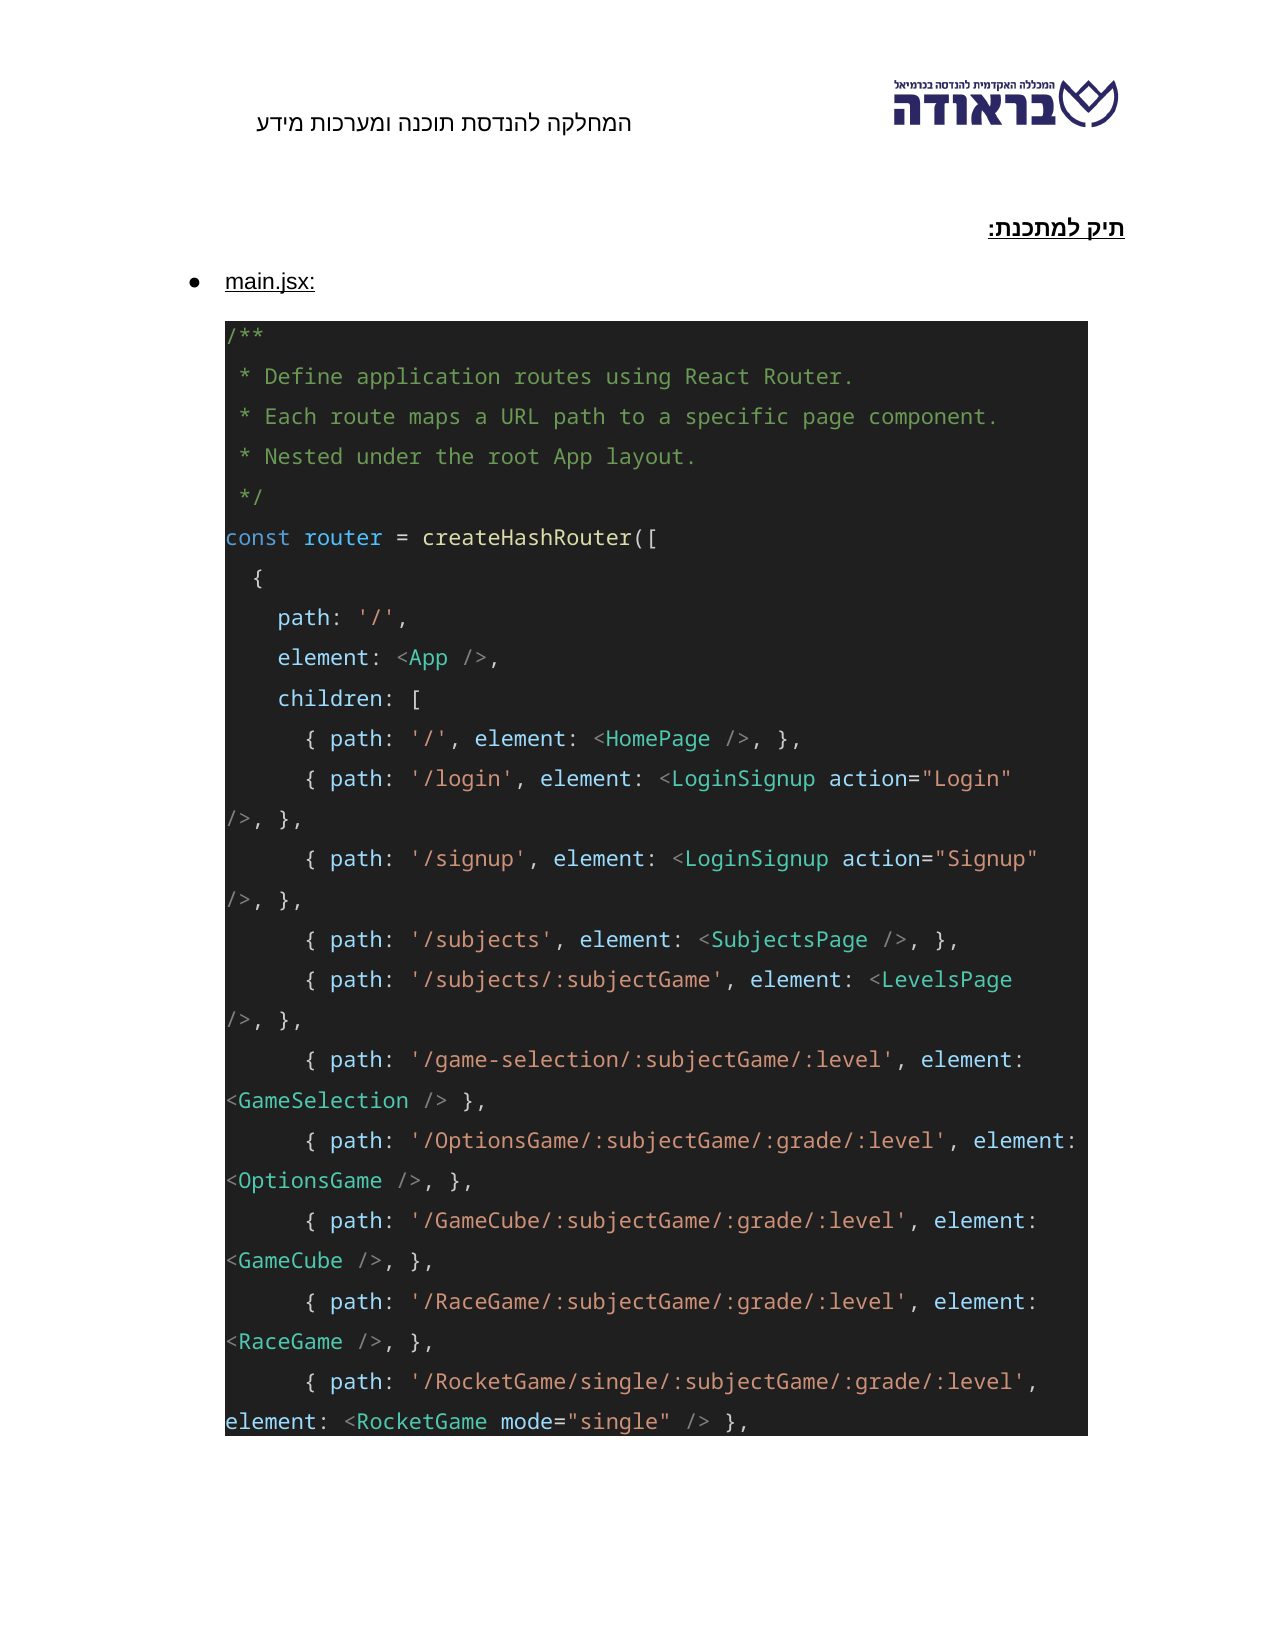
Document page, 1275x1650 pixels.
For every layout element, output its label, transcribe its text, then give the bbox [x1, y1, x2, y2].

text * Define application routes using React Router. [225, 361, 1088, 391]
picture [887, 75, 1125, 132]
text { path: '/login', element: <LoginSignup action="Login" />, }, [225, 763, 1088, 833]
text /** [225, 321, 1088, 350]
text { path: '/RaceGame/:subjectGame/:grade/:level', element: <RaceGame />, }, [225, 1286, 1088, 1356]
text element: <App />, [225, 642, 1088, 672]
text path: '/', [225, 602, 1088, 632]
text { path: '/', element: <HomePage />, }, [225, 723, 1088, 752]
text { path: '/RocketGame/single/:subjectGame/:grade/:level', element: <RocketGame mode="single" /> }, [225, 1366, 1088, 1436]
text * Each route maps a URL path to a specific page component. [225, 401, 1088, 431]
text { path: '/subjects/:subjectGame', element: <LevelsPage />, }, [225, 964, 1088, 1034]
list main.jsx: [187, 268, 1088, 294]
text { path: '/subjects', element: <SubjectsPage />, }, [225, 924, 1088, 953]
text * Nested under the root App layout. [225, 441, 1088, 471]
text תיק למתכנת: [187, 215, 1125, 242]
text { path: '/GameCube/:subjectGame/:grade/:level', element: <GameCube />, }, [225, 1205, 1088, 1275]
text const router = createHashRouter([ [225, 522, 1088, 551]
text { path: '/signup', element: <LoginSignup action="Signup" />, }, [225, 843, 1088, 913]
text { path: '/game-selection/:subjectGame/:level', element: <GameSelection /> }, [225, 1044, 1088, 1114]
text { path: '/OptionsGame/:subjectGame/:grade/:level', element: <OptionsGame />, }, [225, 1125, 1088, 1195]
text { [225, 562, 1088, 592]
text children: [ [225, 682, 1088, 712]
text */ [225, 481, 1088, 511]
